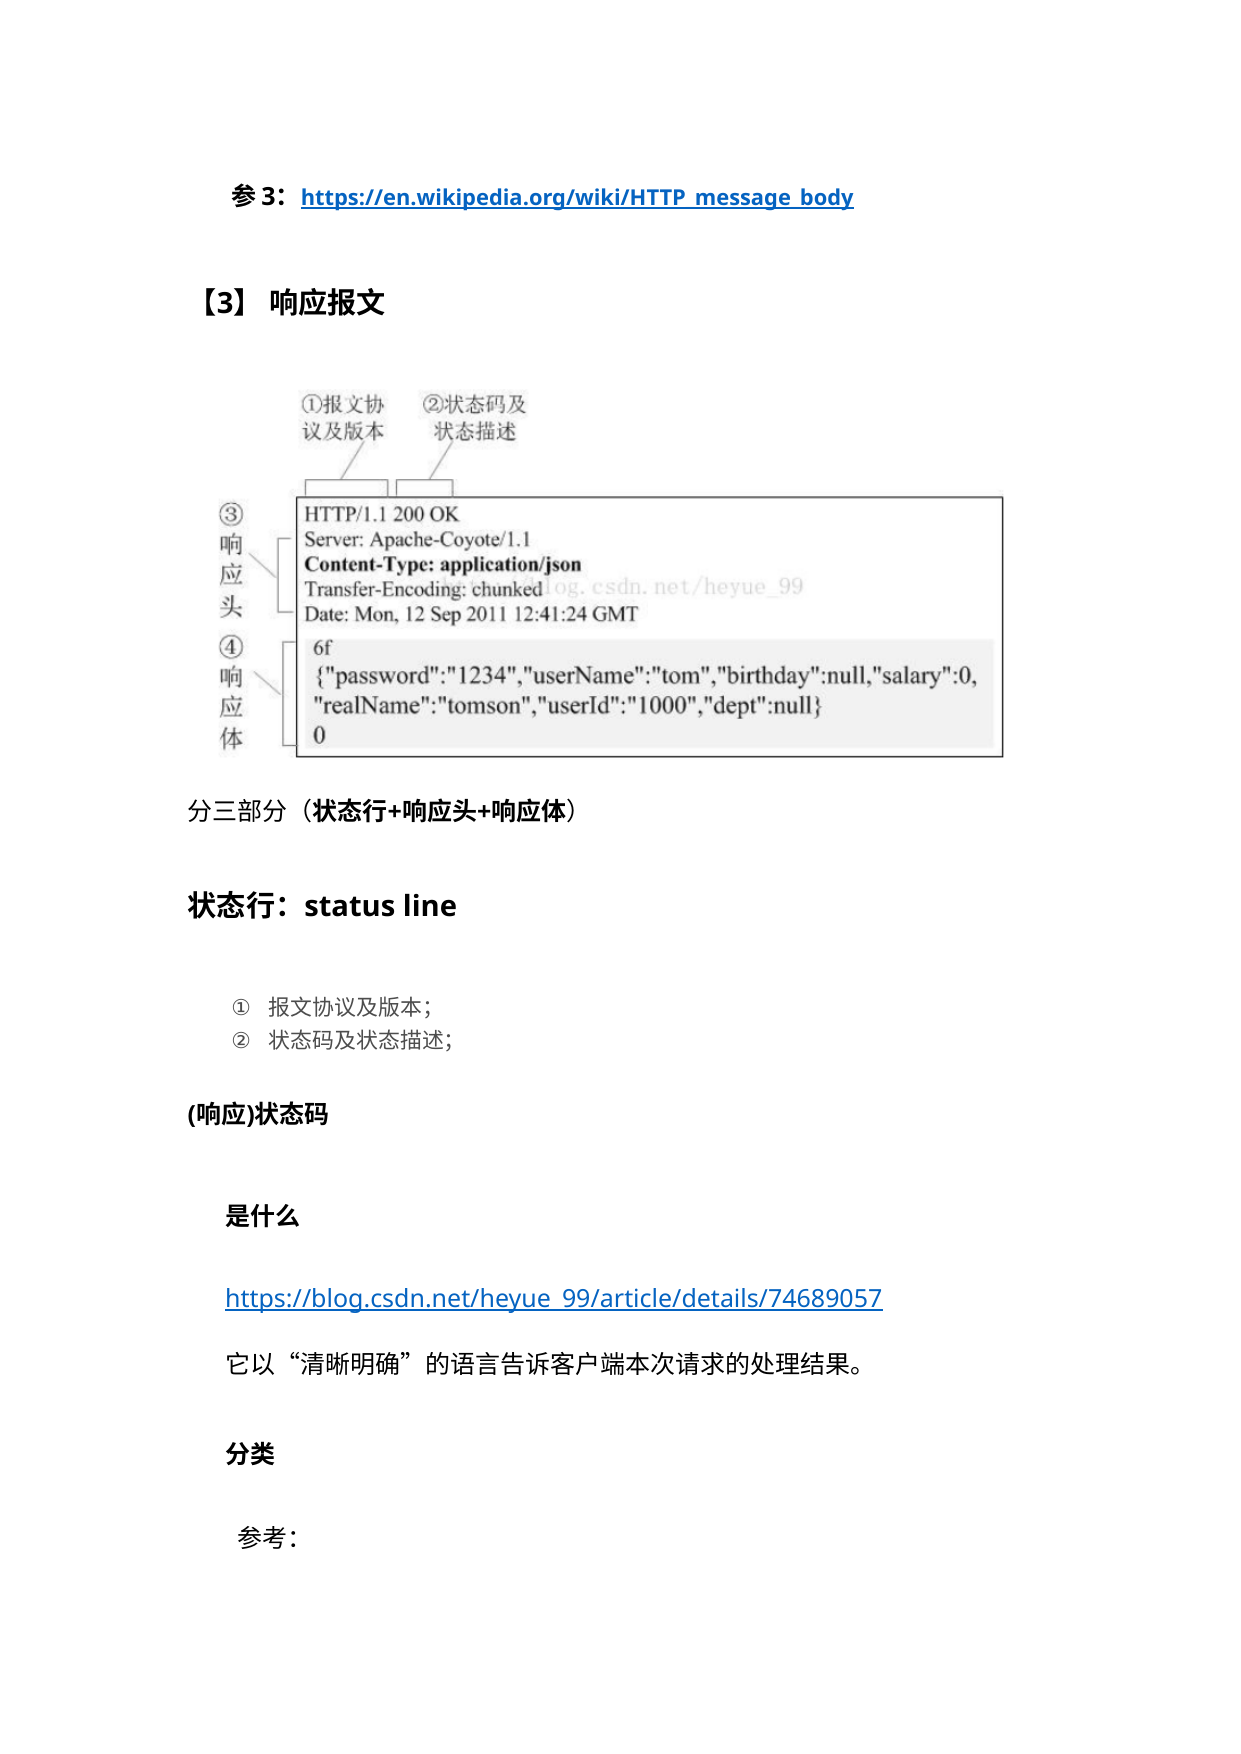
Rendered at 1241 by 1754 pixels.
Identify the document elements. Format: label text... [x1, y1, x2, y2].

text https://blog.csdn.net/heyue_99/article/details/74689057 [187, 1265, 1053, 1330]
subtitle 是什么 [187, 1182, 1053, 1247]
text 参考： [187, 1504, 1053, 1569]
subtitle 分类 [187, 1420, 1053, 1485]
picture [212, 386, 1017, 762]
list 状态码及状态描述； [231, 1022, 1053, 1055]
subtitle 参3：https://en.wikipedia.org/wiki/HTTP_message_body [187, 162, 1053, 227]
list 报文协议及版本； [231, 990, 1053, 1022]
list 它以“清晰明确”的语言告诉客户端本次请求的处理结果。 [225, 1330, 1053, 1395]
subtitle 【3】 响应报文 [187, 268, 1053, 333]
text 分三部分（状态行+响应头+响应体） [187, 777, 1053, 842]
subtitle 状态行：status line [187, 871, 1053, 936]
subtitle (响应)状态码 [187, 1080, 1053, 1145]
